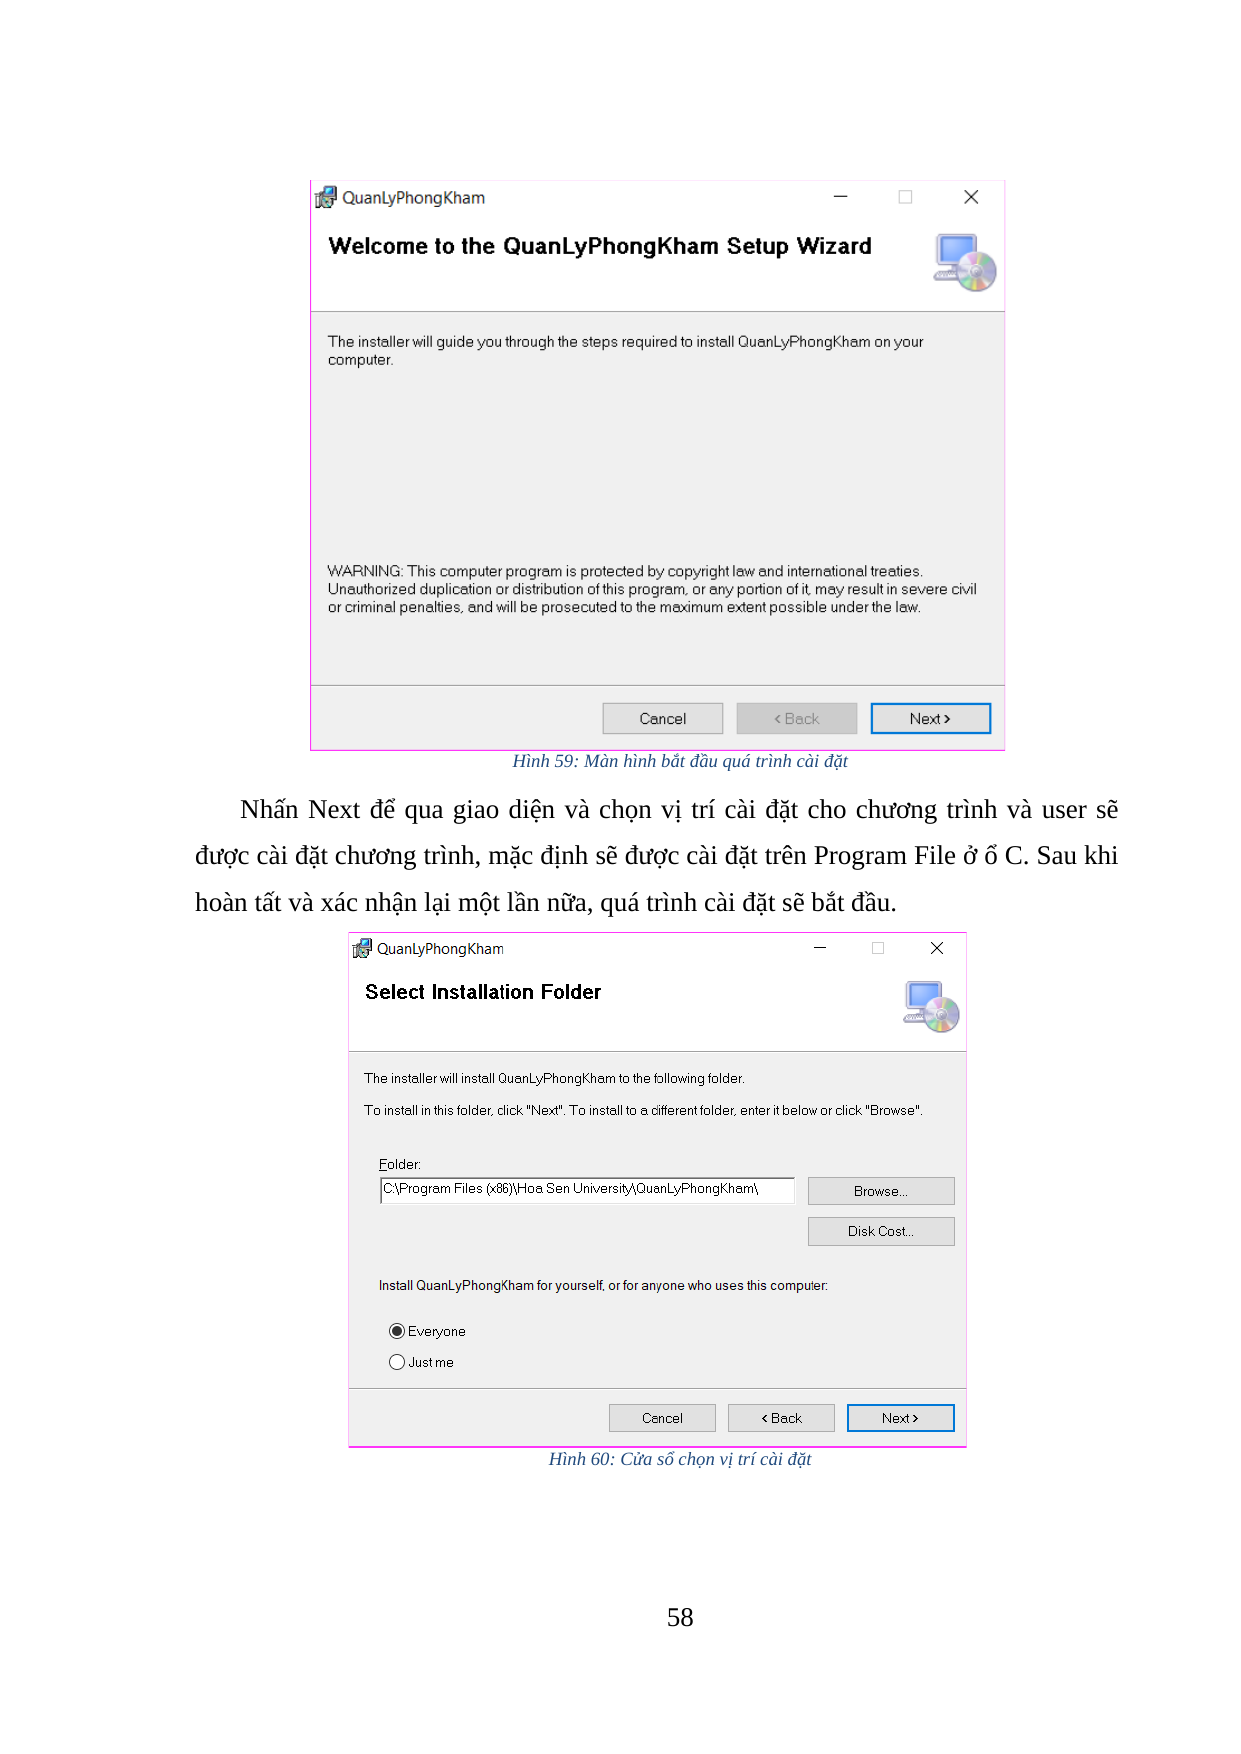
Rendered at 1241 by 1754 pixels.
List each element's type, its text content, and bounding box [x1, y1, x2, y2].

text Nhấn Next để qua giao diện và chọn vị trí cài đặt cho chương trình và user sẽ được cài đặt chương trình, mặc định sẽ được cài đặt trên Program File ở ổ C. Sau khi hoàn tất và xác nhận lại một lần nữa, quá trình cài đặt sẽ bắt đầu. [195, 793, 1120, 917]
picture [348, 932, 967, 1448]
text Hình 59: Màn hình bắt đầu quá trình cài đặt [195, 750, 1120, 772]
text Hình 60: Cửa sổ chọn vị trí cài đặt [195, 1448, 1120, 1469]
picture [310, 180, 1006, 751]
